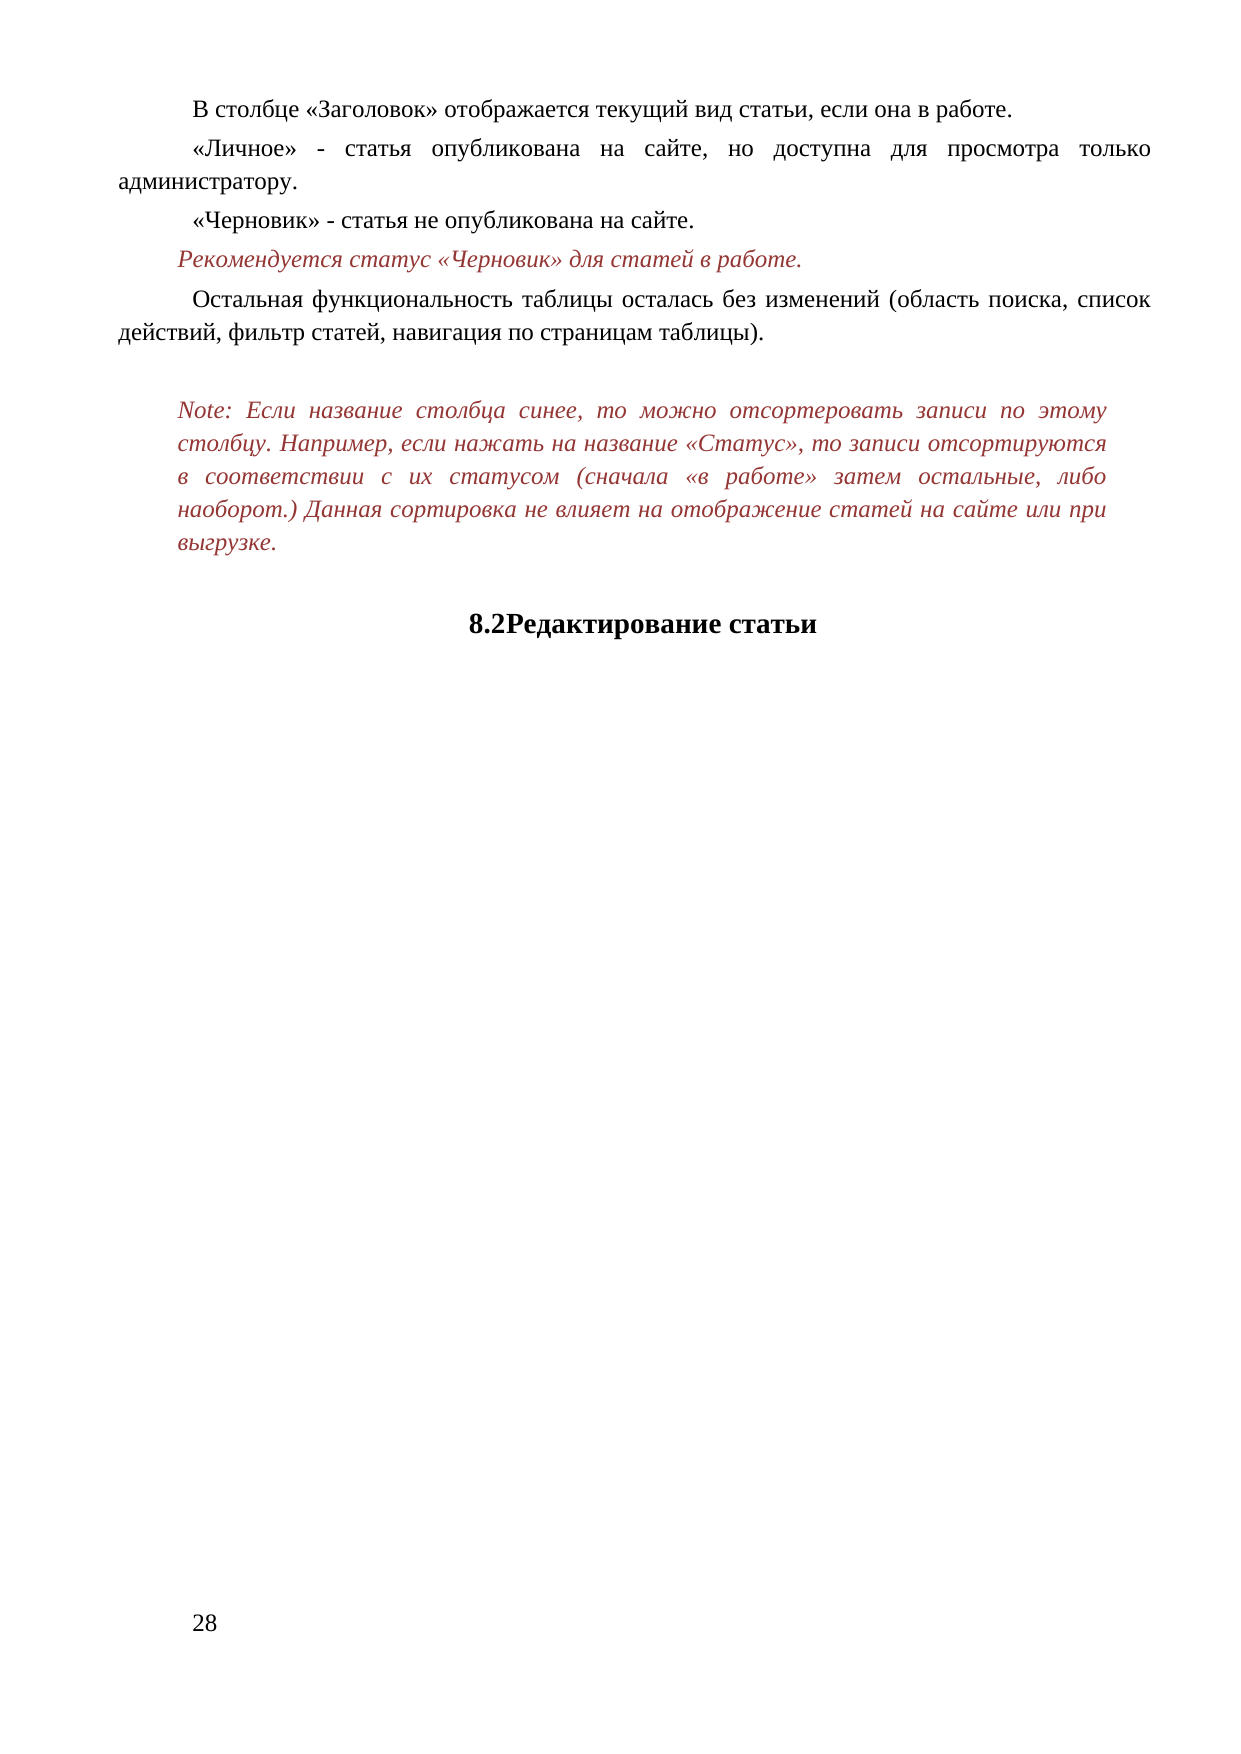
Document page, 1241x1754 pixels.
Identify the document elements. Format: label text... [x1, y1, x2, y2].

text Рекомендуется статус «Черновик» для статей в работе. [177, 244, 1107, 273]
text Редактирование статьи [134, 606, 1152, 639]
text «Личное» - статья опубликована на сайте, но доступна для просмотра только администратору. [118, 133, 1152, 195]
text В столбце «Заголовок» отображается текущий вид статьи, если она в работе. [118, 94, 1152, 122]
text Note: Если название столбца синее, то можно отсортеровать записи по этому столбцу. Например, если нажать на название «Статус», то записи отсортируются в соответствии с их статусом (сначала «в работе» затем остальные, либо наоборот.) Данная сортировка не влияет на отображение статей на сайте или при выгрузке. [177, 395, 1107, 556]
text «Черновик» - статья не опубликована на сайте. [118, 205, 1152, 234]
text Остальная функциональность таблицы осталась без изменений (область поиска, список действий, фильтр статей, навигация по страницам таблицы). [118, 284, 1152, 346]
